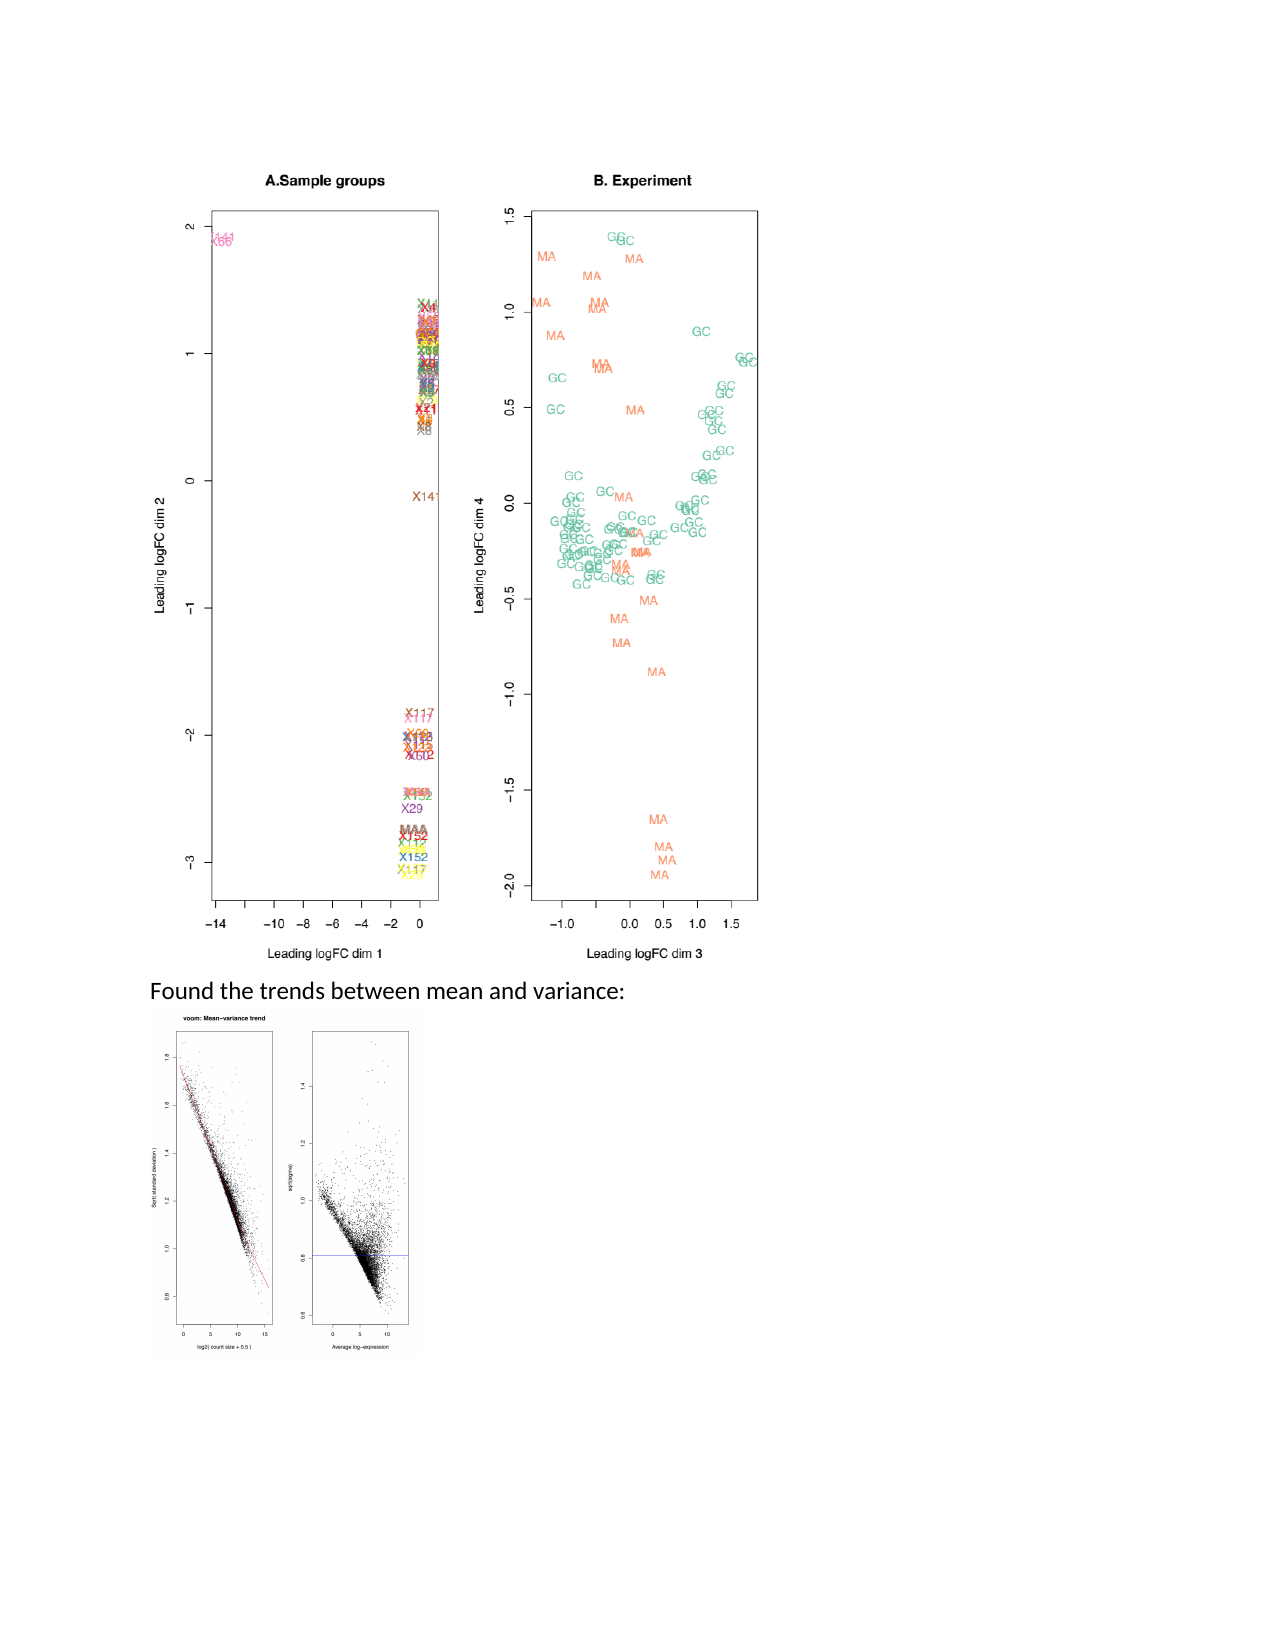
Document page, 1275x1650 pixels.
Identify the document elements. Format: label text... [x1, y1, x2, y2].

text Found the trends between mean and variance: [150, 975, 1125, 1006]
